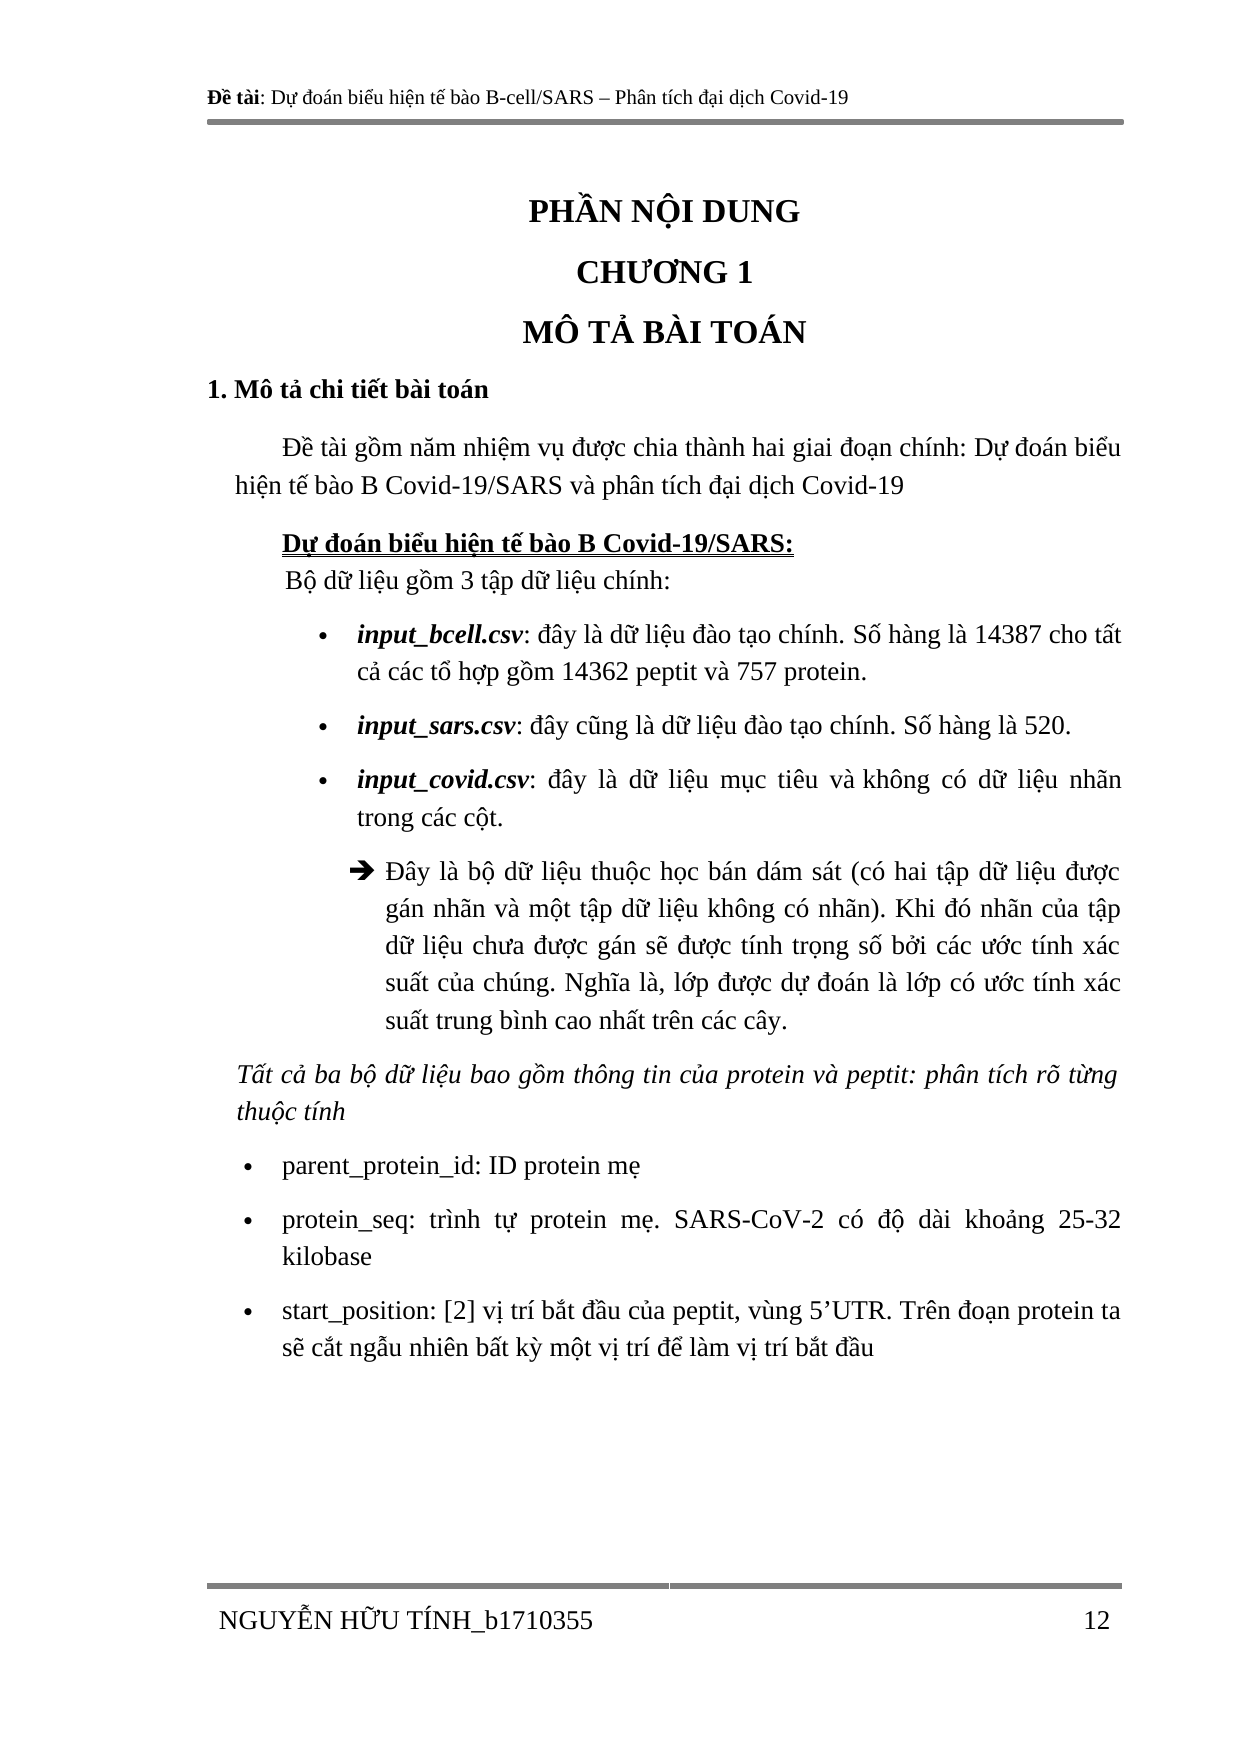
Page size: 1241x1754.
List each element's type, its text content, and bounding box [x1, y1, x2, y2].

subtitle PHẦN NỘI DUNG [207, 192, 1122, 230]
list protein_seq: trình tự protein mẹ. SARS-CoV-2 có độ dài khoảng 25-32 kilobase [244, 1203, 1122, 1271]
text Đề tài gồm năm nhiệm vụ được chia thành hai giai đoạn chính: Dự đoán biểu hiện tế bào B Covid-19/SARS và phân tích đại dịch Covid-19 [235, 431, 1122, 500]
subtitle MÔ TẢ BÀI TOÁN [207, 313, 1122, 351]
text Tất cả ba bộ dữ liệu bao gồm thông tin của protein và peptit: phân tích rõ từng thuộc tính [236, 1058, 1122, 1126]
subtitle 1. Mô tả chi tiết bài toán [207, 373, 1122, 404]
list parent_protein_id: ID protein mẹ [244, 1149, 1122, 1180]
list start_position: [2] vị trí bắt đầu của peptit, vùng 5’UTR. Trên đoạn protein ta sẽ cắt ngẫu nhiên bất kỳ một vị trí để làm vị trí bắt đầu [244, 1294, 1122, 1363]
list input_sars.csv: đây cũng là dữ liệu đào tạo chính. Số hàng là 520. [319, 709, 1122, 741]
list Đây là bộ dữ liệu thuộc học bán dám sát (có hai tập dữ liệu được gán nhãn và một tập dữ liệu không có nhãn). Khi đó nhãn của tập dữ liệu chưa được gán sẽ được tính trọng số bởi các ước tính xác suất của chúng. Nghĩa là, lớp được dự đoán là lớp có ước tính xác suất trung bình cao nhất trên các cây. [348, 854, 1122, 1035]
list input_covid.csv: đây là dữ liệu mục tiêu và không có dữ liệu nhãn trong các cột. [319, 763, 1122, 832]
list input_bcell.csv: đây là dữ liệu đào tạo chính. Số hàng là 14387 cho tất cả các tổ hợp gồm 14362 peptit và 757 protein. [319, 618, 1122, 687]
subtitle CHƯƠNG 1 [207, 252, 1122, 291]
text Dự đoán biểu hiện tế bào B Covid-19/SARS: [235, 527, 1122, 558]
text Bộ dữ liệu gồm 3 tập dữ liệu chính: [207, 564, 1122, 595]
